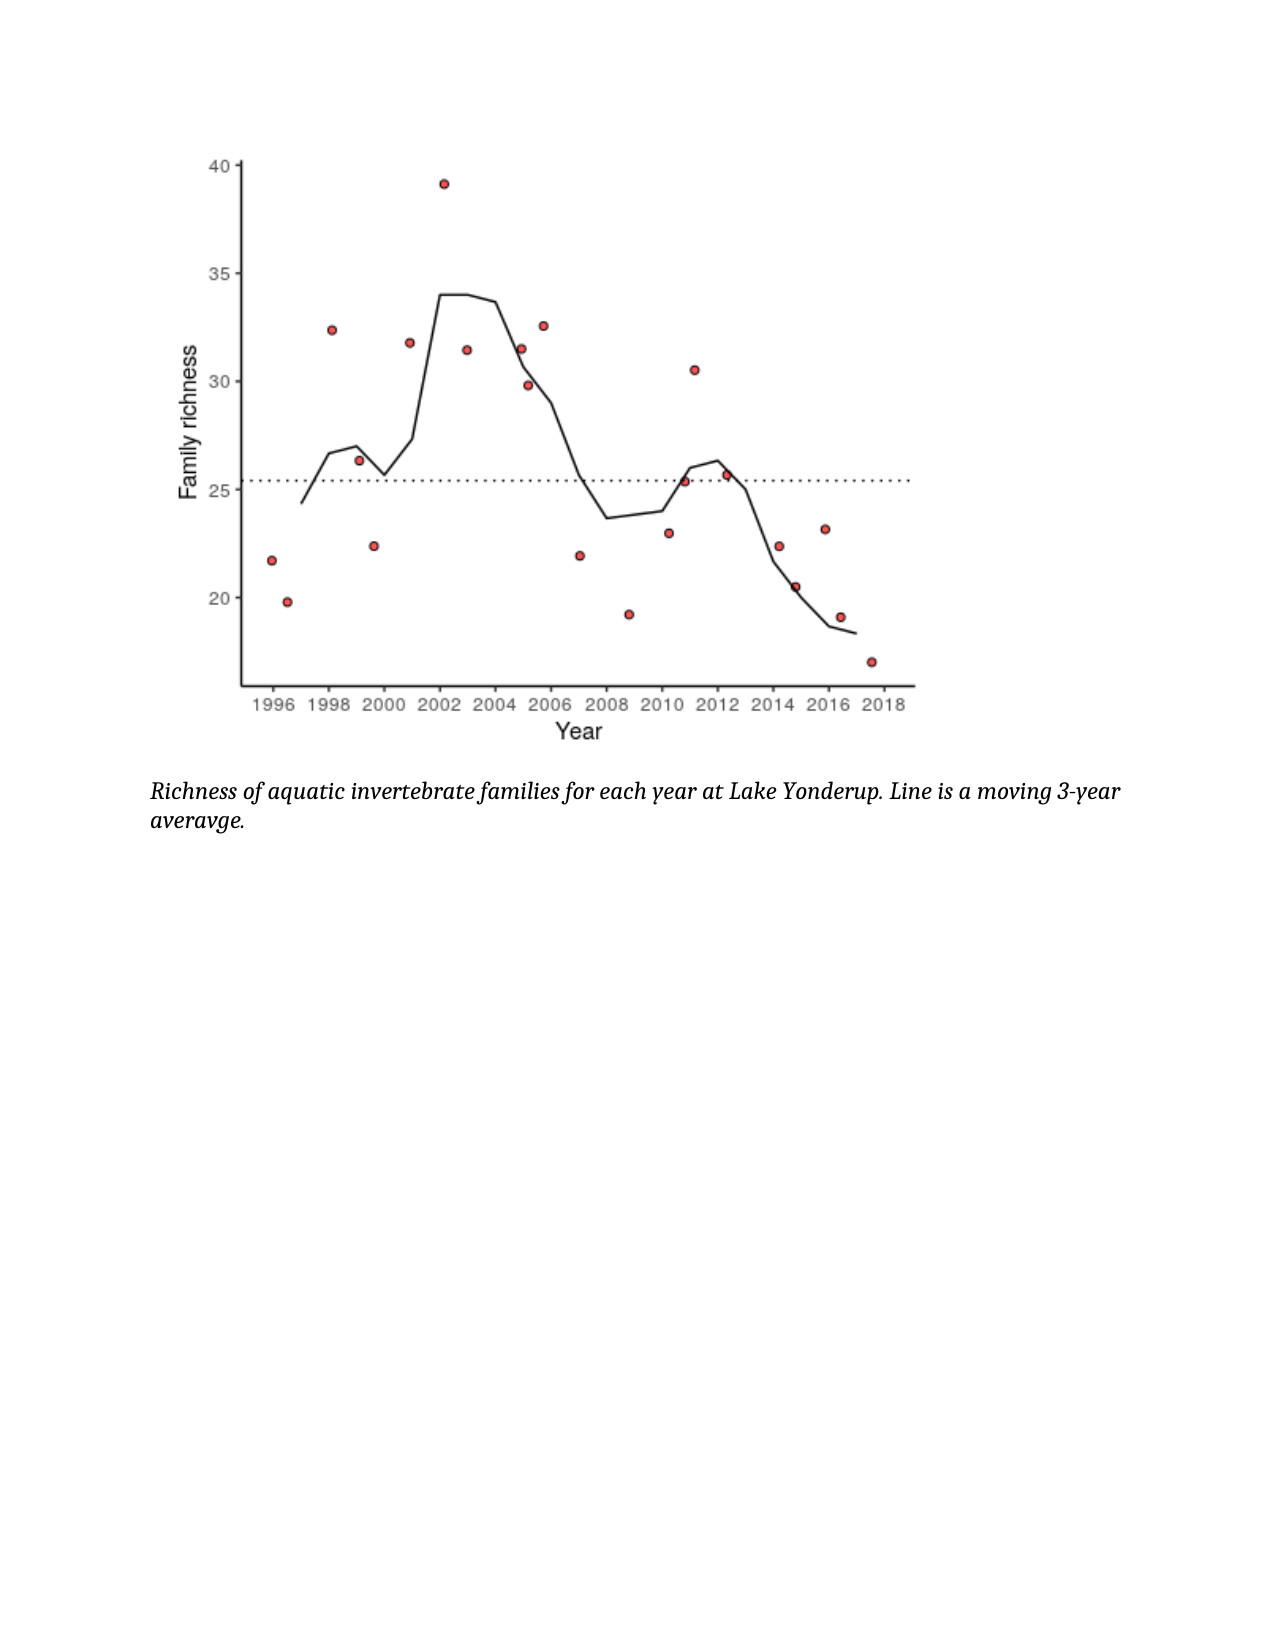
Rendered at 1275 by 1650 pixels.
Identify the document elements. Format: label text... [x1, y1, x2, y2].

picture [168, 150, 927, 757]
text Richness of aquatic invertebrate families for each year at Lake Yonderup. Line is a moving 3-year averavge. [150, 777, 1125, 835]
